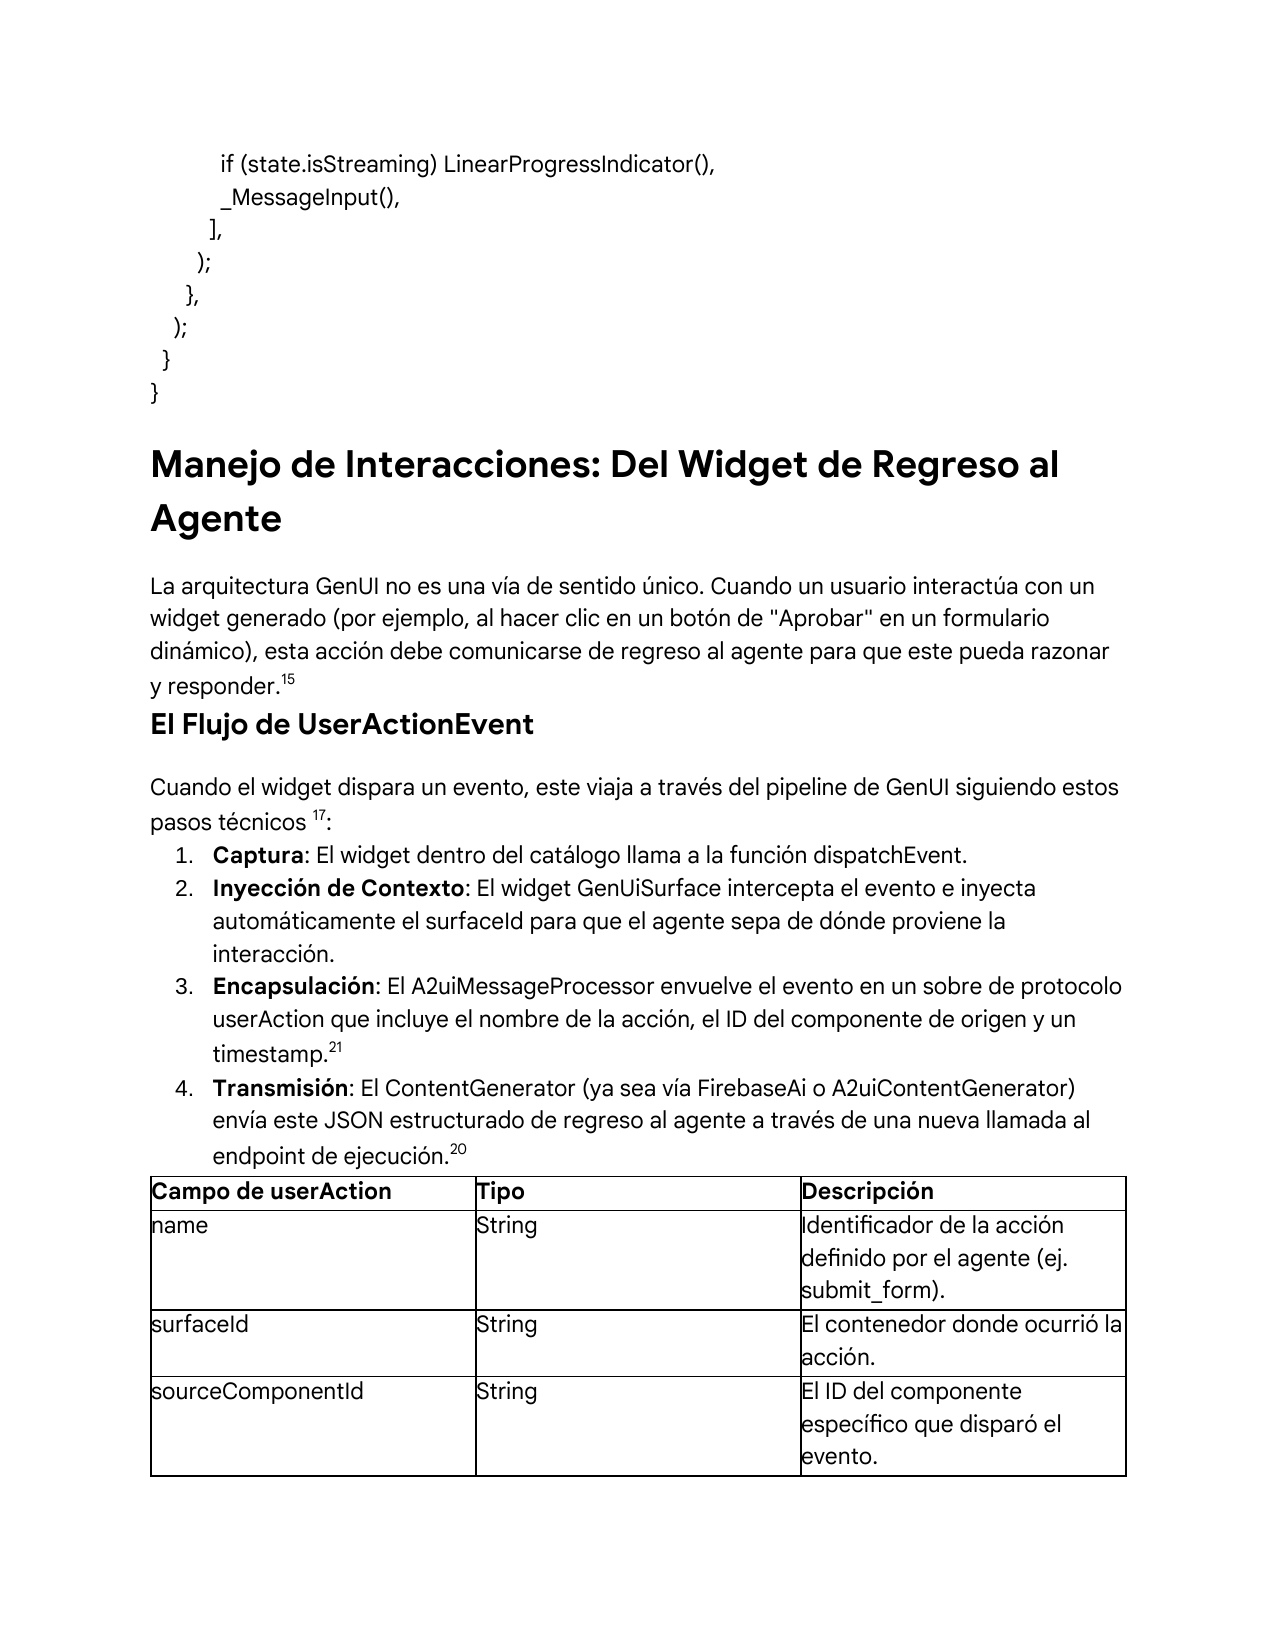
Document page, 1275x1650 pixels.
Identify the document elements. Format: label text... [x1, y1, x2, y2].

table_header Campo de userAction [152, 1177, 475, 1209]
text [150, 150, 1125, 438]
table_cell surfaceId [152, 1311, 475, 1376]
list Encapsulación: El A2uiMessageProcessor envuelve el evento en un sobre de protocolo userAction que incluye el nombre de la acción, el ID del componente de origen y un timestamp.21 [175, 972, 1125, 1070]
table_cell String [477, 1211, 800, 1309]
table_cell name [152, 1211, 475, 1309]
table_cell El contenedor donde ocurrió la acción. [802, 1311, 1125, 1376]
table_cell El ID del componente específico que disparó el evento. [802, 1377, 1125, 1475]
table_header Descripción [802, 1177, 1125, 1209]
text La arquitectura GenUI no es una vía de sentido único. Cuando un usuario interactúa con un widget generado (por ejemplo, al hacer clic en un botón de "Aprobar" en un formulario dinámico), esta acción debe comunicarse de regreso al agente para que este pueda razonar y responder.15 [150, 572, 1125, 702]
subtitle El Flujo de UserActionEvent [150, 706, 1125, 743]
table_cell Identificador de la acción definido por el agente (ej. submit_form). [802, 1211, 1125, 1309]
list Inyección de Contexto: El widget GenUiSurface intercepta el evento e inyecta automáticamente el surfaceId para que el agente sepa de dónde proviene la interacción. [175, 874, 1125, 968]
table_cell String [477, 1311, 800, 1376]
text Cuando el widget dispara un evento, este viaja a través del pipeline de GenUI siguiendo estos pasos técnicos 17: [150, 773, 1125, 837]
list Captura: El widget dentro del catálogo llama a la función dispatchEvent. [175, 842, 1125, 870]
table_cell sourceComponentId [152, 1377, 475, 1475]
table_cell String [477, 1377, 800, 1475]
table_header Tipo [477, 1177, 800, 1209]
subtitle Manejo de Interacciones: Del Widget de Regreso al Agente [150, 441, 1125, 542]
list Transmisión: El ContentGenerator (ya sea vía FirebaseAi o A2uiContentGenerator) envía este JSON estructurado de regreso al agente a través de una nueva llamada al endpoint de ejecución.20 [175, 1074, 1125, 1171]
